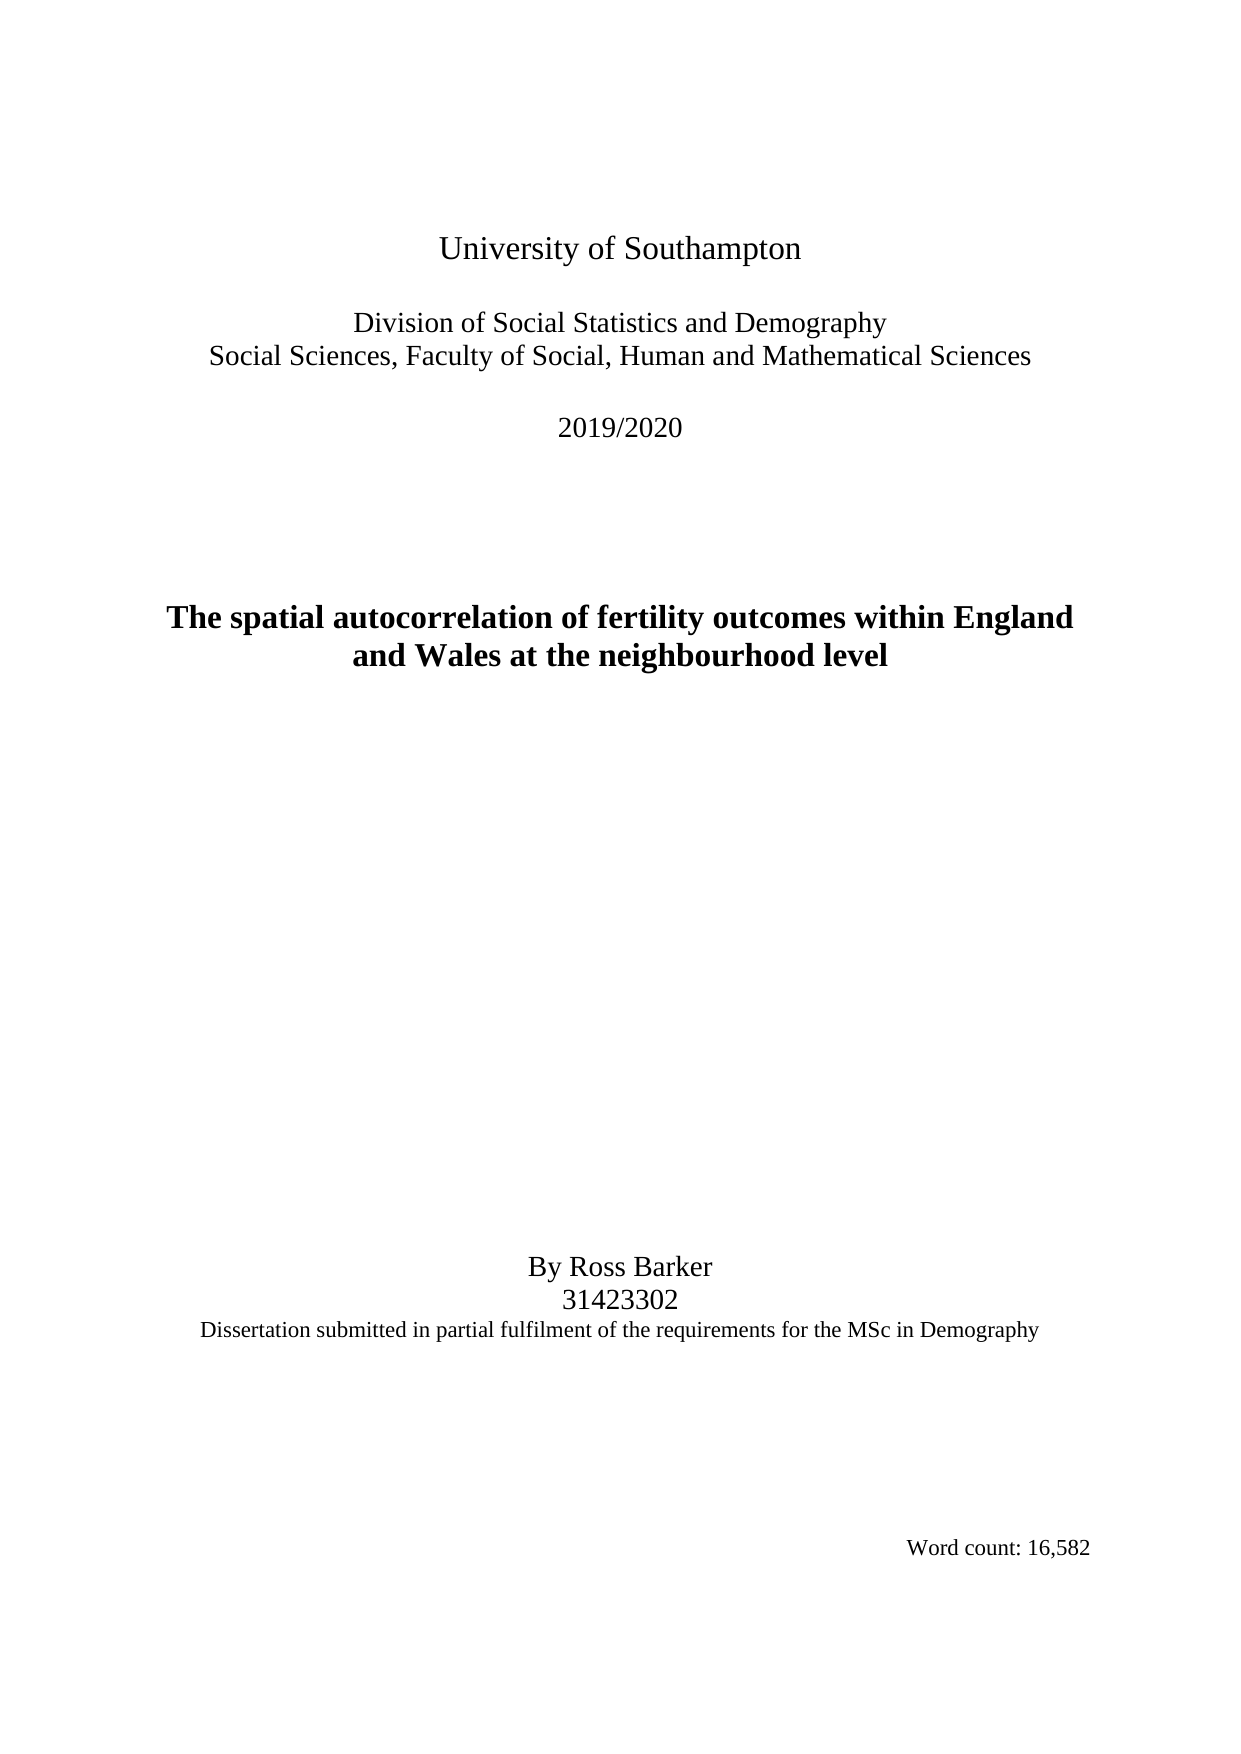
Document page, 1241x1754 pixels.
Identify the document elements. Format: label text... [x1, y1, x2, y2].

text 2019/2020 [150, 410, 1090, 444]
text Social Sciences, Faculty of Social, Human and Mathematical Sciences [150, 338, 1090, 372]
text Division of Social Statistics and Demography [150, 305, 1090, 338]
text University of Southampton [150, 228, 1090, 267]
text The spatial autocorrelation of fertility outcomes within England and Wales at the neighbourhood level [150, 597, 1090, 674]
text Word count: 16,582 [150, 1534, 1090, 1560]
text By Ross Barker [150, 1249, 1090, 1282]
text Dissertation submitted in partial fulfilment of the requirements for the MSc in Demography [150, 1316, 1090, 1342]
text 31423302 [150, 1282, 1090, 1316]
